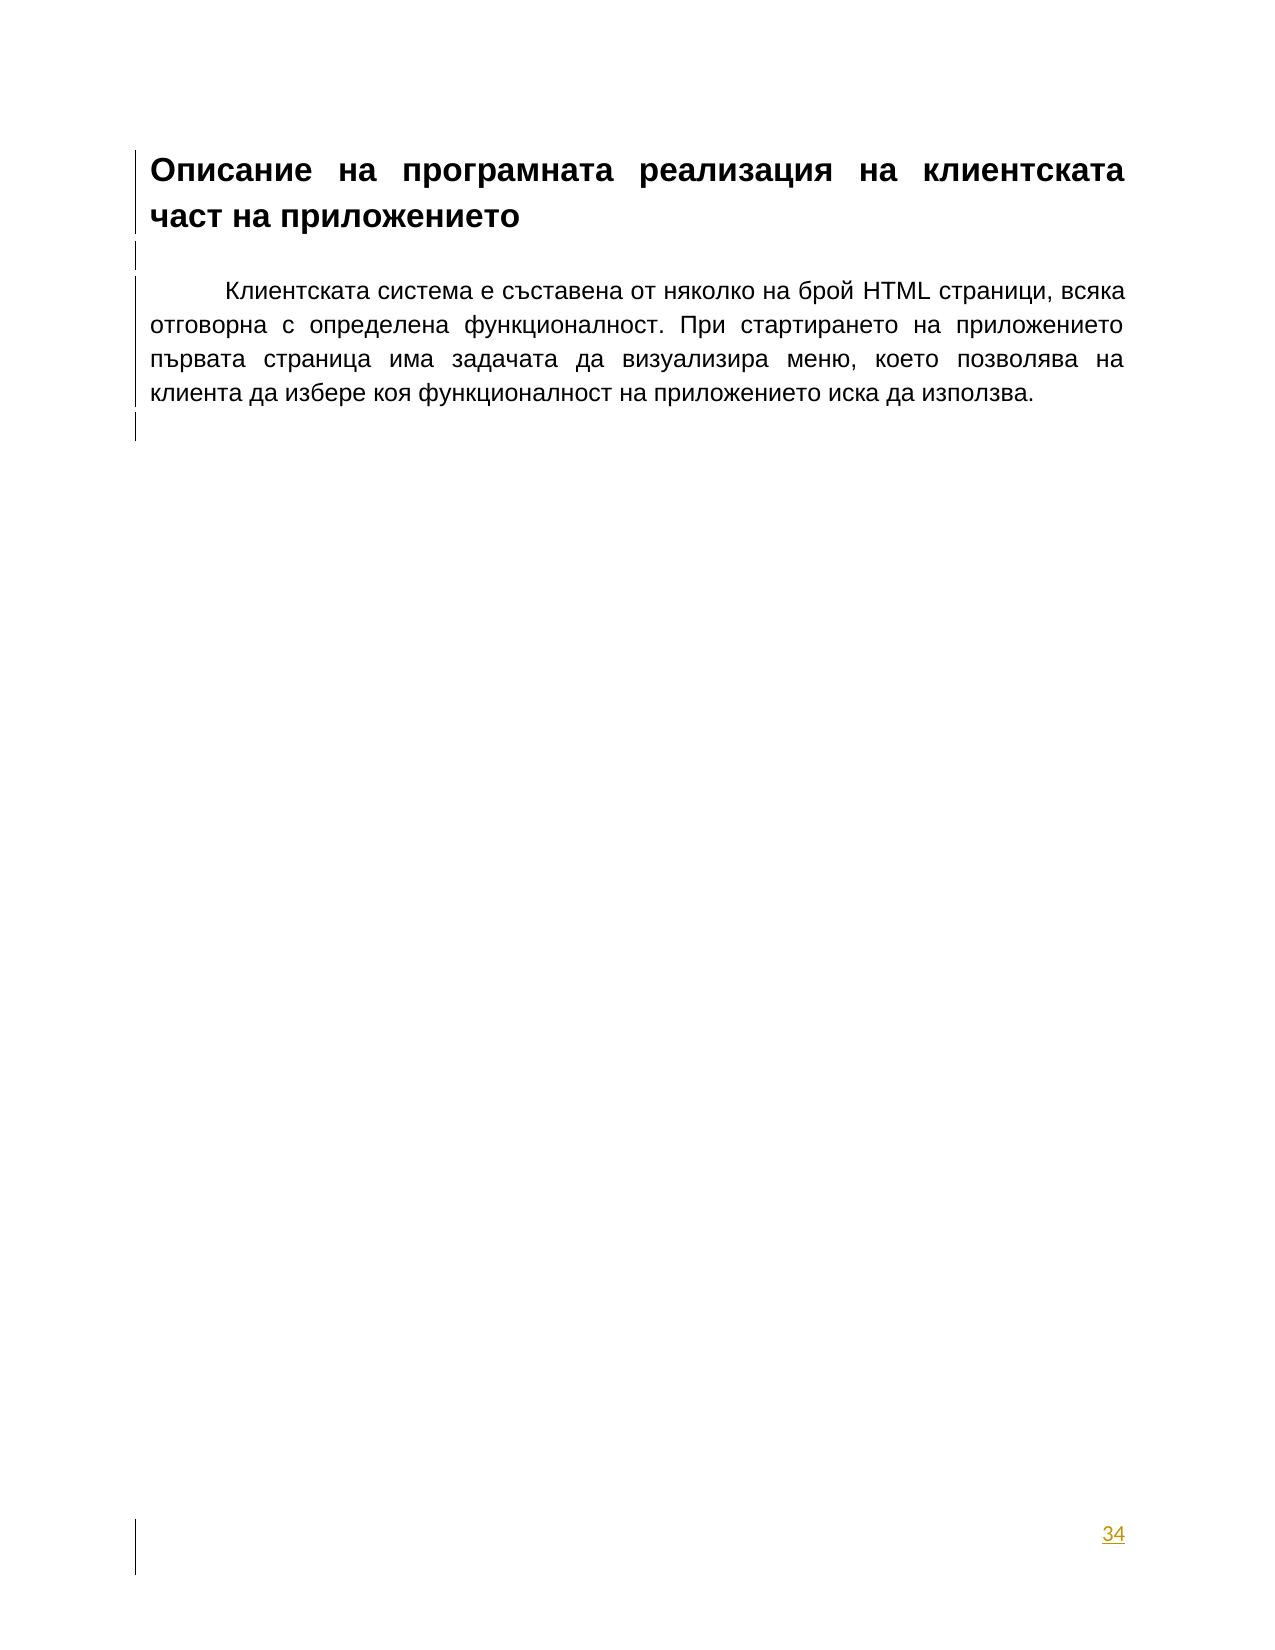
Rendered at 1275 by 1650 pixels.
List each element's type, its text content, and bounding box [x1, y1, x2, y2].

text Описание на програмната реализация на клиентската част на приложението [150, 150, 1125, 234]
text Клиентската система е съставена от няколко на брой HTML страници, всяка отговорна с определена функционалност. При стартирането на приложението първата страница има задачата да визуализира меню, което позволява на клиента да избере коя функционалност на приложението иска да използва. [150, 276, 1125, 407]
